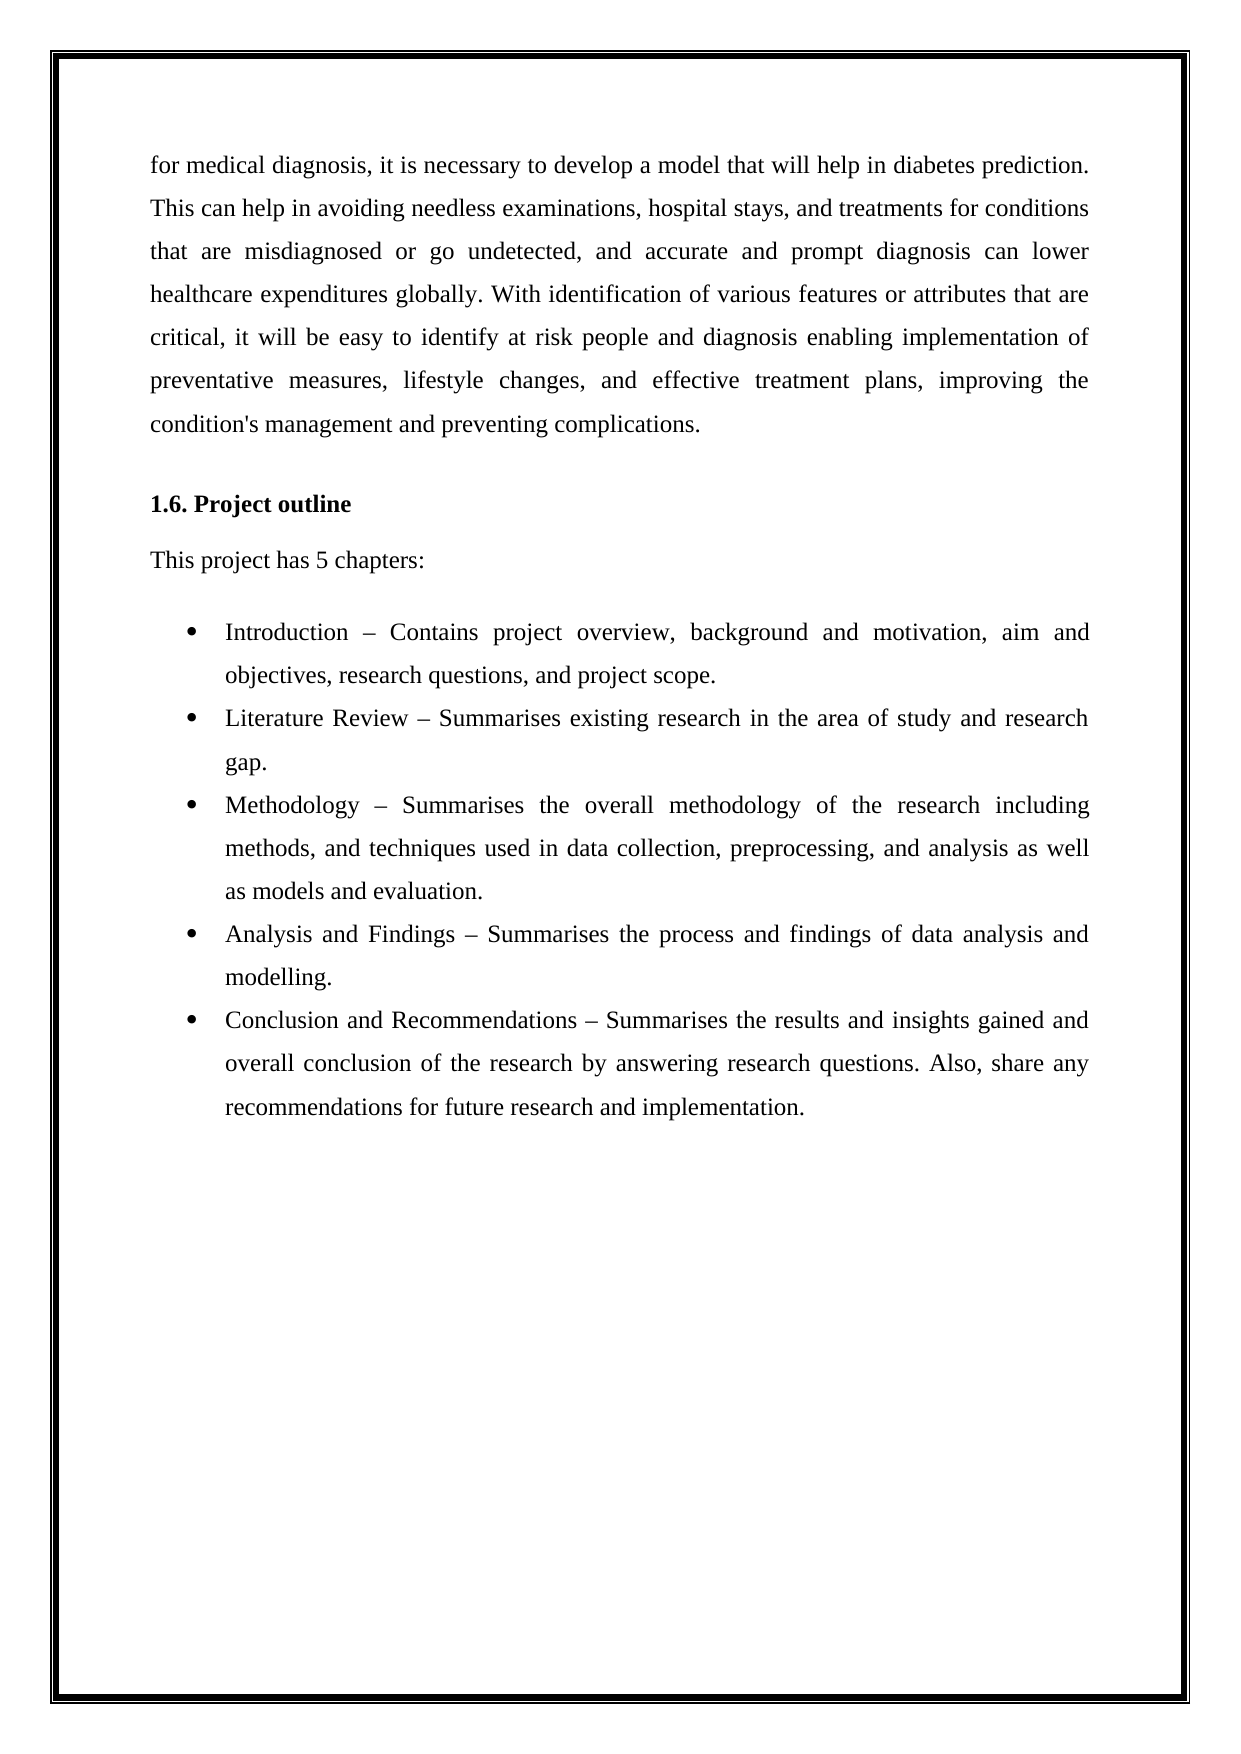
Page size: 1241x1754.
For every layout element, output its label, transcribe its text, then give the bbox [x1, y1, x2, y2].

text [150, 150, 1090, 437]
list Analysis and Findings – Summarises the process and findings of data analysis and modelling. [187, 919, 1090, 991]
list Conclusion and Recommendations – Summarises the results and insights gained and overall conclusion of the research by answering research questions. Also, share any recommendations for future research and implementation. [187, 1005, 1090, 1120]
text This project has 5 chapters: [150, 545, 1090, 574]
list Methodology – Summarises the overall methodology of the research including methods, and techniques used in data collection, preprocessing, and analysis as well as models and evaluation. [187, 790, 1090, 905]
list Literature Review – Summarises existing research in the area of study and research gap. [187, 703, 1090, 775]
list Introduction – Contains project overview, background and motivation, aim and objectives, research questions, and project scope. [187, 617, 1090, 689]
subtitle 1.6. Project outline [150, 489, 1090, 518]
